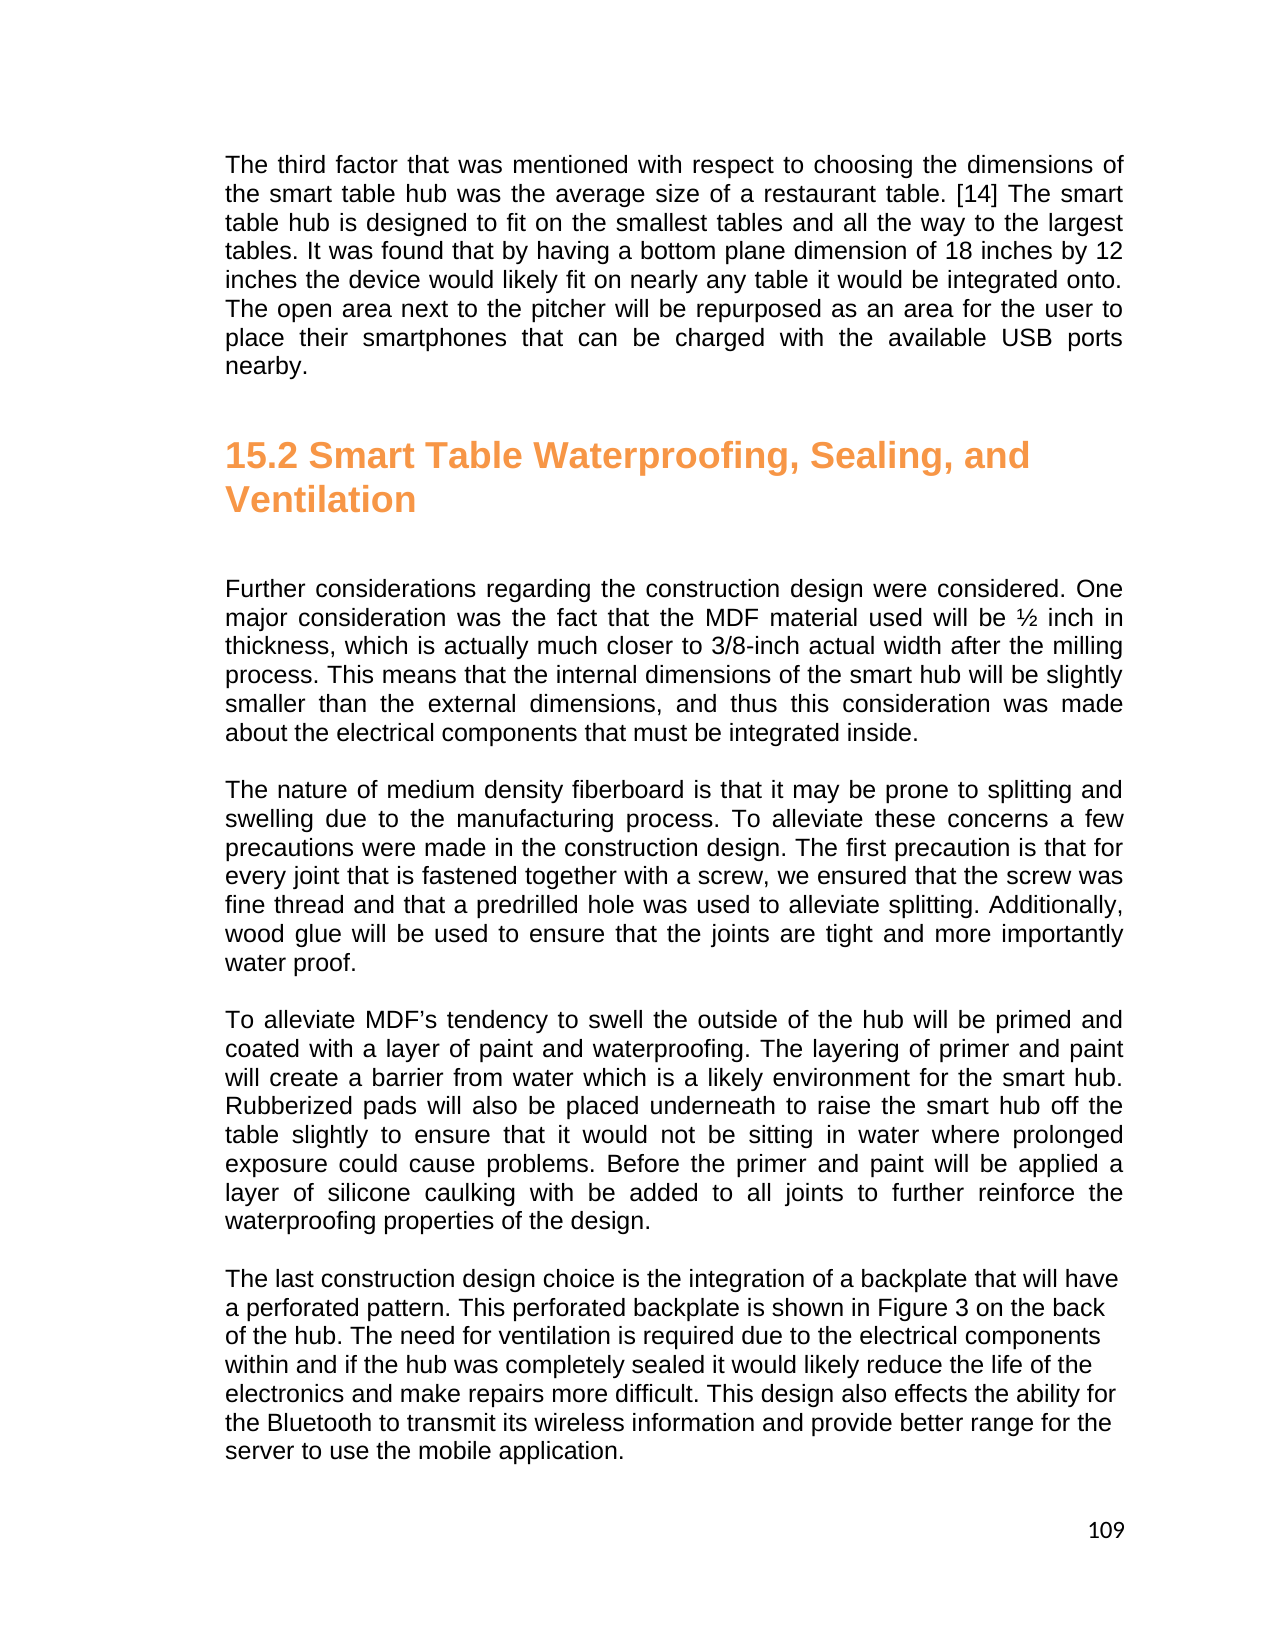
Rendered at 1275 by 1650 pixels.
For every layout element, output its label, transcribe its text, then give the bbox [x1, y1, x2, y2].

subtitle 15.2 Smart Table Waterproofing, Sealing, and Ventilation [225, 434, 1125, 520]
text The last construction design choice is the integration of a backplate that will have a perforated pattern. This perforated backplate is shown in Figure 3 on the back of the hub. The need for ventilation is required due to the electrical components within and if the hub was completely sealed it would likely reduce the life of the electronics and make repairs more difficult. This design also effects the ability for the Bluetooth to transmit its wireless information and provide better range for the server to use the mobile application. [225, 1264, 1125, 1465]
text The nature of medium density fiberboard is that it may be prone to splitting and swelling due to the manufacturing process. To alleviate these concerns a few precautions were made in the construction design. The first precaution is that for every joint that is fastened together with a screw, we ensured that the screw was fine thread and that a predrilled hole was used to alleviate splitting. Additionally, wood glue will be used to ensure that the joints are tight and more importantly water proof. [225, 775, 1125, 976]
text The third factor that was mentioned with respect to choosing the dimensions of the smart table hub was the average size of a restaurant table. [14] The smart table hub is designed to fit on the smallest tables and all the way to the largest tables. It was found that by having a bottom plane dimension of 18 inches by 12 inches the device would likely fit on nearly any table it would be integrated onto. The open area next to the pitcher will be repurposed as an area for the user to place their smartphones that can be charged with the available USB ports nearby. [225, 150, 1125, 380]
text To alleviate MDF’s tendency to swell the outside of the hub will be primed and coated with a layer of paint and waterproofing. The layering of primer and paint will create a barrier from water which is a likely environment for the smart hub. Rubberized pads will also be placed underneath to raise the smart hub off the table slightly to ensure that it would not be sitting in water where prolonged exposure could cause problems. Before the primer and paint will be applied a layer of silicone caulking with be added to all joints to further reinforce the waterproofing properties of the design. [225, 1005, 1125, 1235]
text Further considerations regarding the construction design were considered. One major consideration was the fact that the MDF material used will be ½ inch in thickness, which is actually much closer to 3/8-inch actual width after the milling process. This means that the internal dimensions of the smart hub will be slightly smaller than the external dimensions, and thus this consideration was made about the electrical components that must be integrated inside. [225, 574, 1125, 746]
